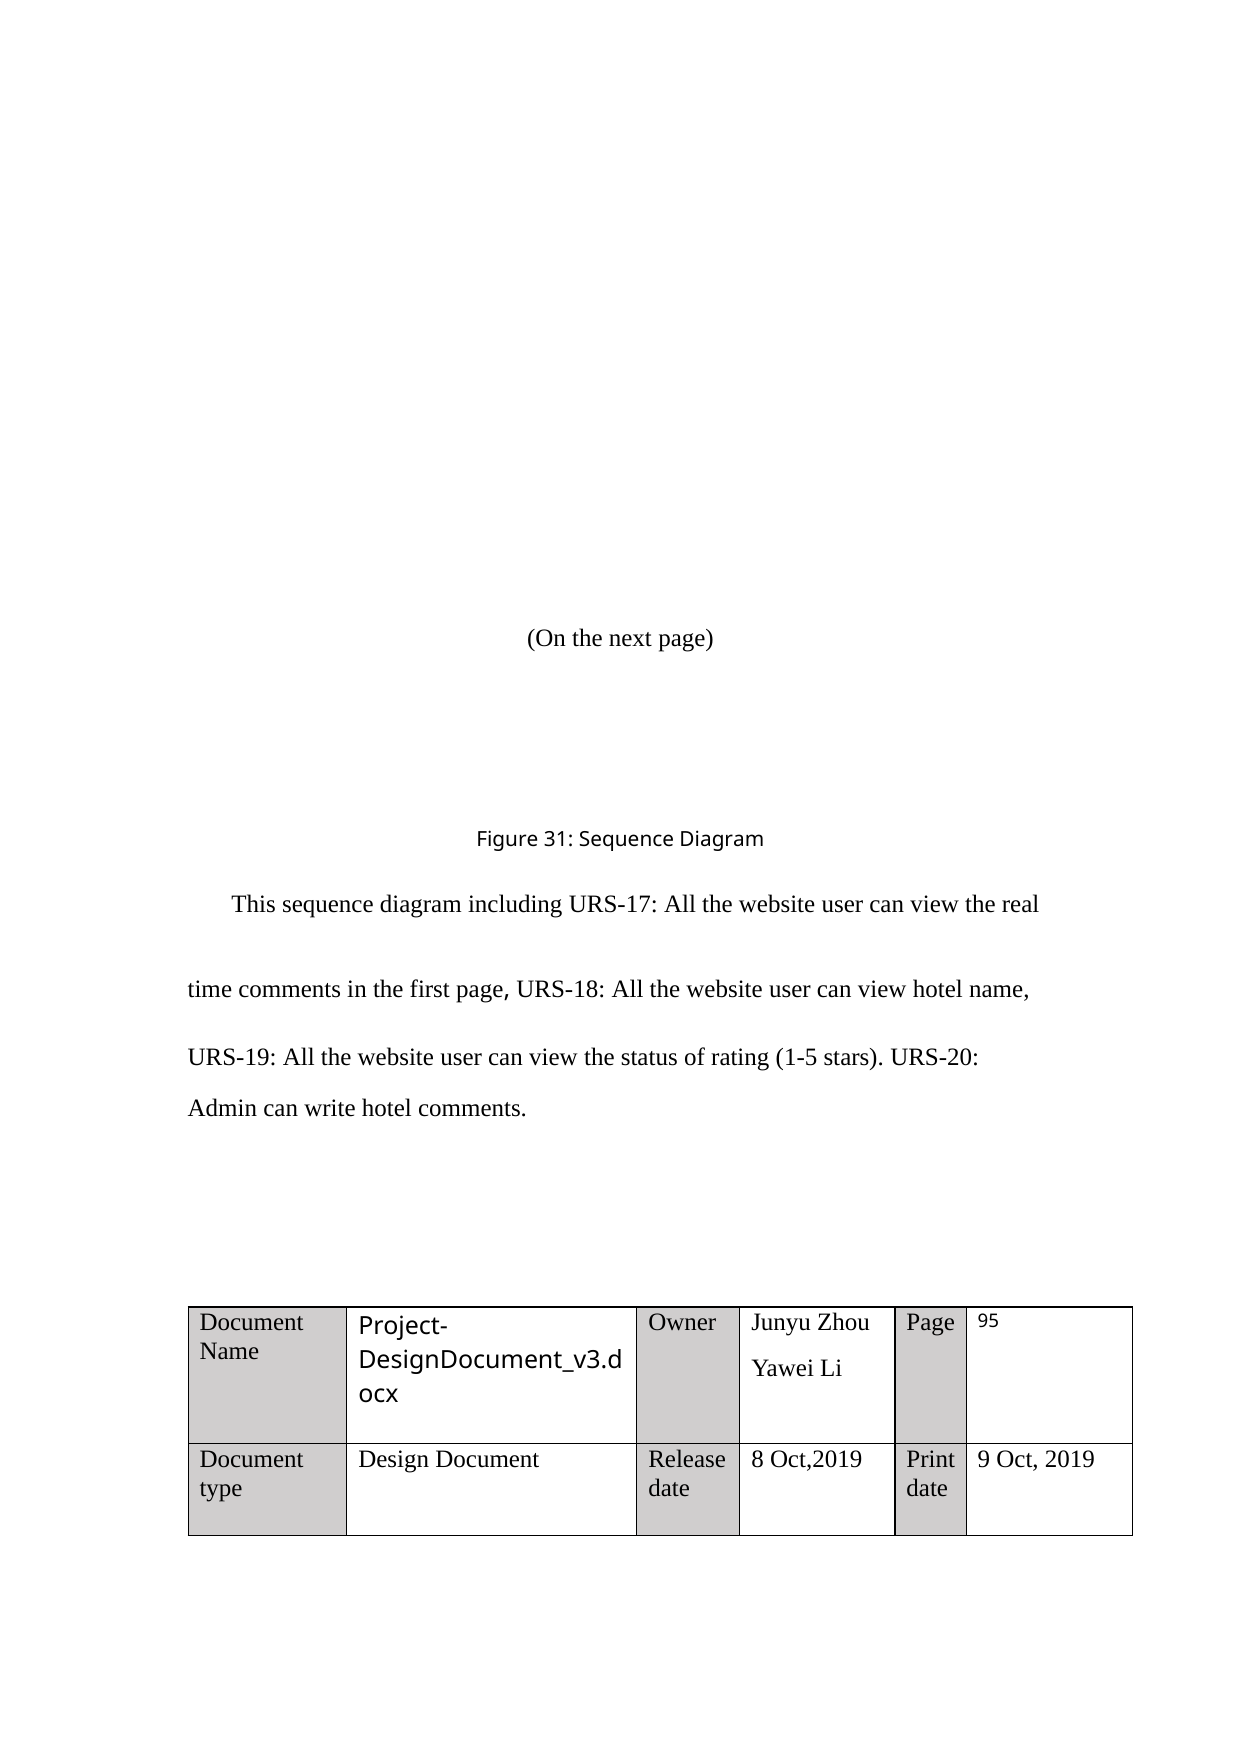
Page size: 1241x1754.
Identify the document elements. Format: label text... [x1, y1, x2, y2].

text Figure 31: Sequence Diagram [187, 822, 1053, 856]
text (On the next page) [187, 621, 1053, 655]
text This sequence diagram including URS-17: All the website user can view the real time comments in the first page, URS-18: All the website user can view hotel name, URS-19: All the website user can view the status of rating (1-5 stars). URS-20: Admin can write hotel comments. [187, 886, 1053, 1124]
